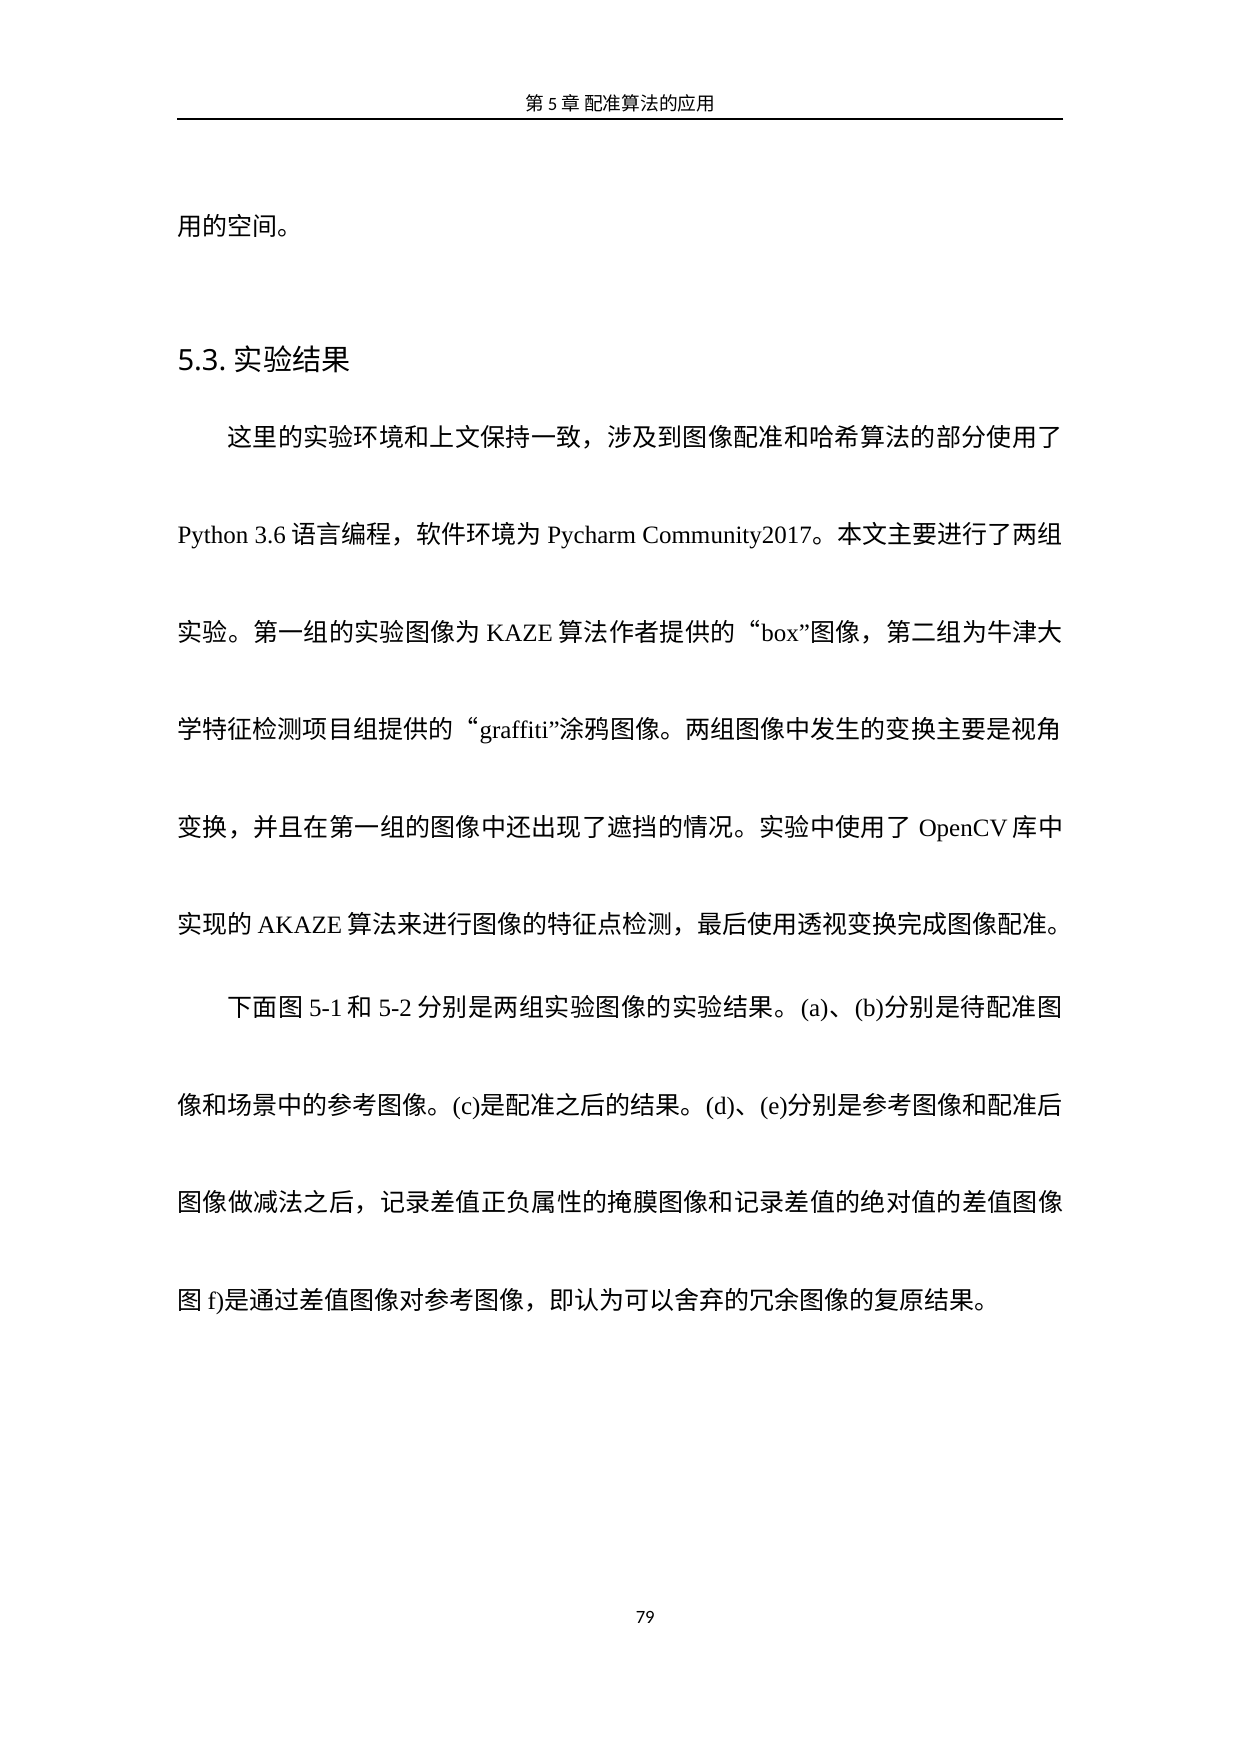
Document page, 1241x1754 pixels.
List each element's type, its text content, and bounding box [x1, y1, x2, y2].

text 下面图5-1和5-2分别是两组实验图像的实验结果。(a)、(b)分别是待配准图像和场景中的参考图像。(c)是配准之后的结果。(d)、(e)分别是参考图像和配准后图像做减法之后，记录差值正负属性的掩膜图像和记录差值的绝对值的差值图像。图f)是通过差值图像对参考图像，即认为可以舍弃的冗余图像的复原结果。 [177, 973, 1063, 1331]
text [177, 192, 1063, 257]
subtitle 5.3. 实验结果 [177, 325, 1063, 390]
text 这里的实验环境和上文保持一致，涉及到图像配准和哈希算法的部分使用了Python 3.6语言编程，软件环境为Pycharm Community2017。本文主要进行了两组实验。第一组的实验图像为KAZE算法作者提供的“box”图像，第二组为牛津大学特征检测项目组提供的“graffiti”涂鸦图像。两组图像中发生的变换主要是视角变换，并且在第一组的图像中还出现了遮挡的情况。实验中使用了OpenCV库中实现的AKAZE算法来进行图像的特征点检测，最后使用透视变换完成图像配准。 [177, 403, 1063, 955]
